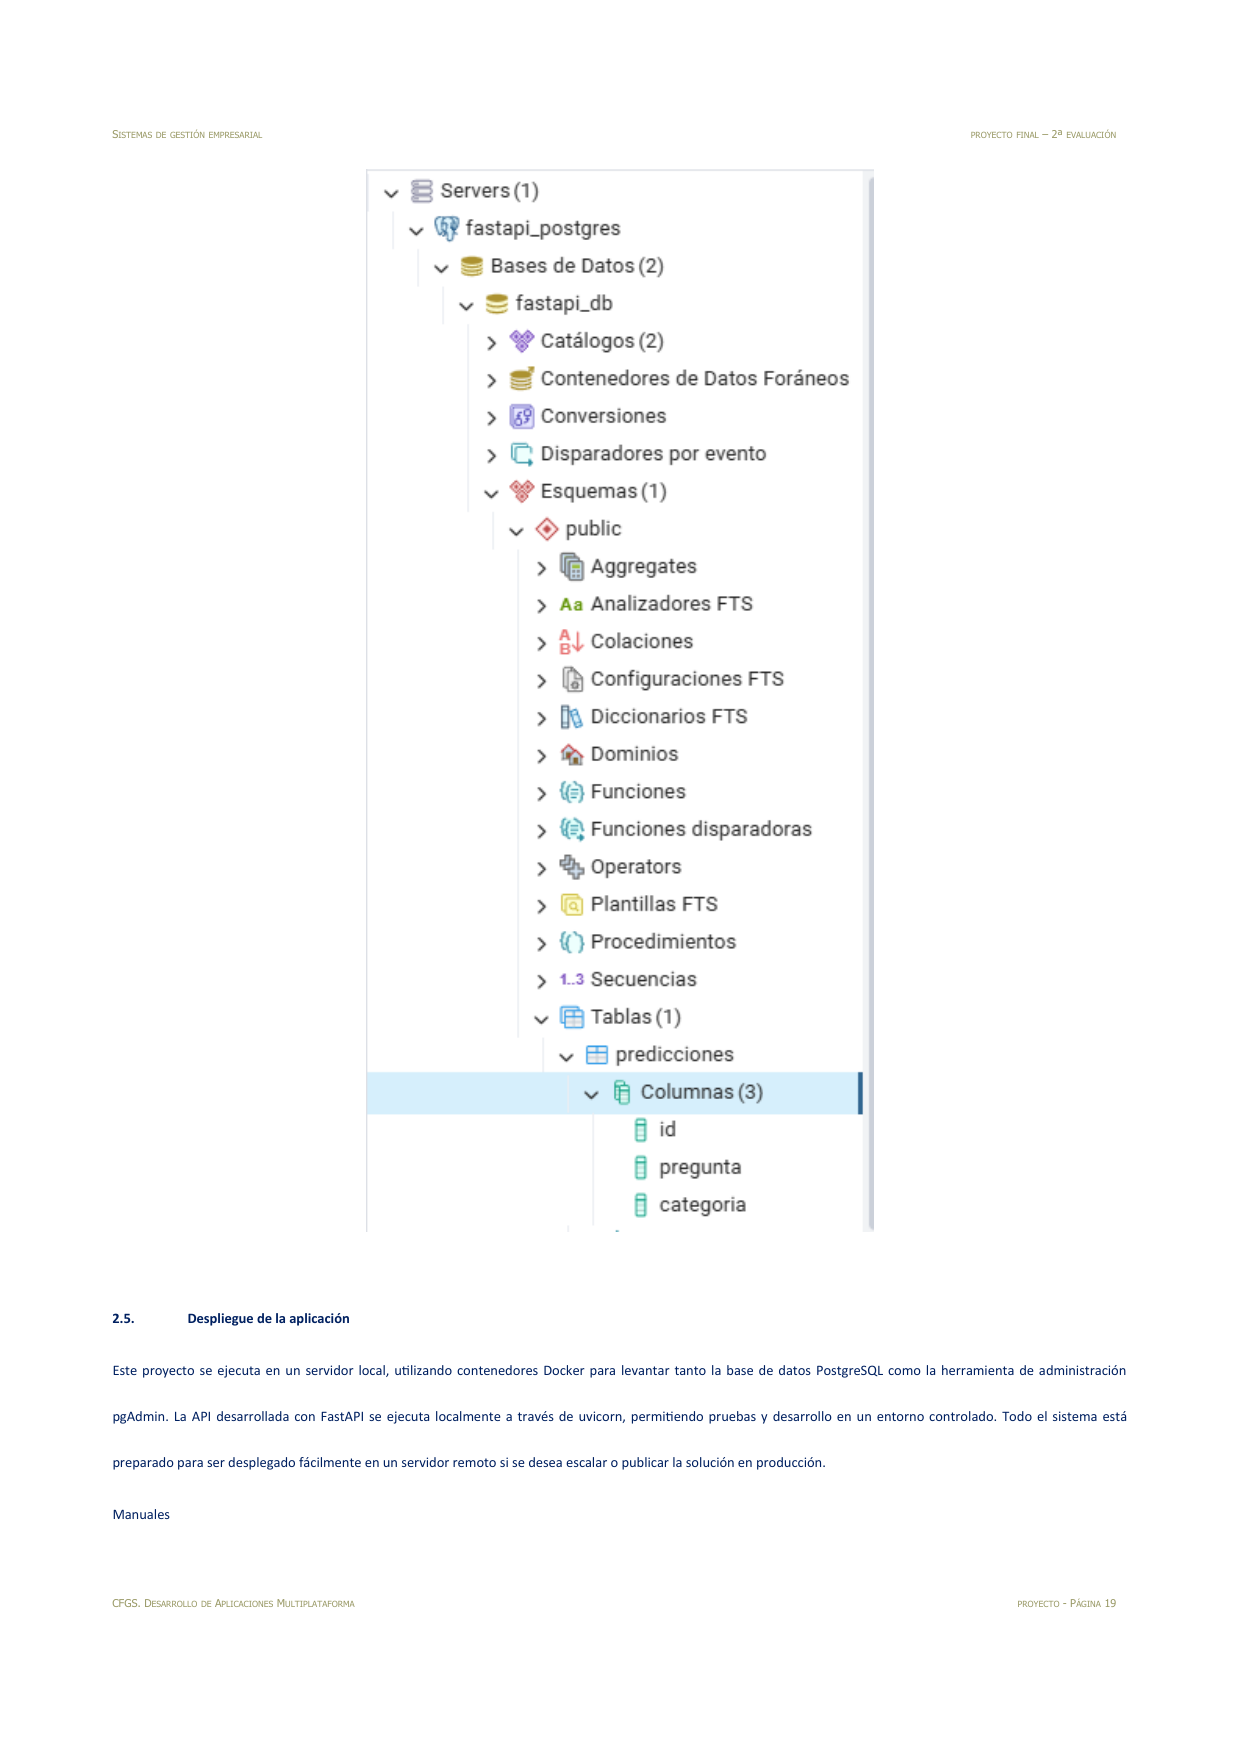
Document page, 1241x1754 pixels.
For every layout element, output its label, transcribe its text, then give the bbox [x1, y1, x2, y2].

text Desplegar Servidores → fastapi_postgres → Bases de datos → fastapi_db → Esquemas → public → Tablas. [112, 169, 1128, 199]
list Despliegue de la aplicación [112, 1401, 1128, 1432]
text Ahí está la tabla predicciones y sus columnas. [112, 221, 1128, 252]
picture [366, 273, 874, 1336]
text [112, 1453, 1128, 1529]
